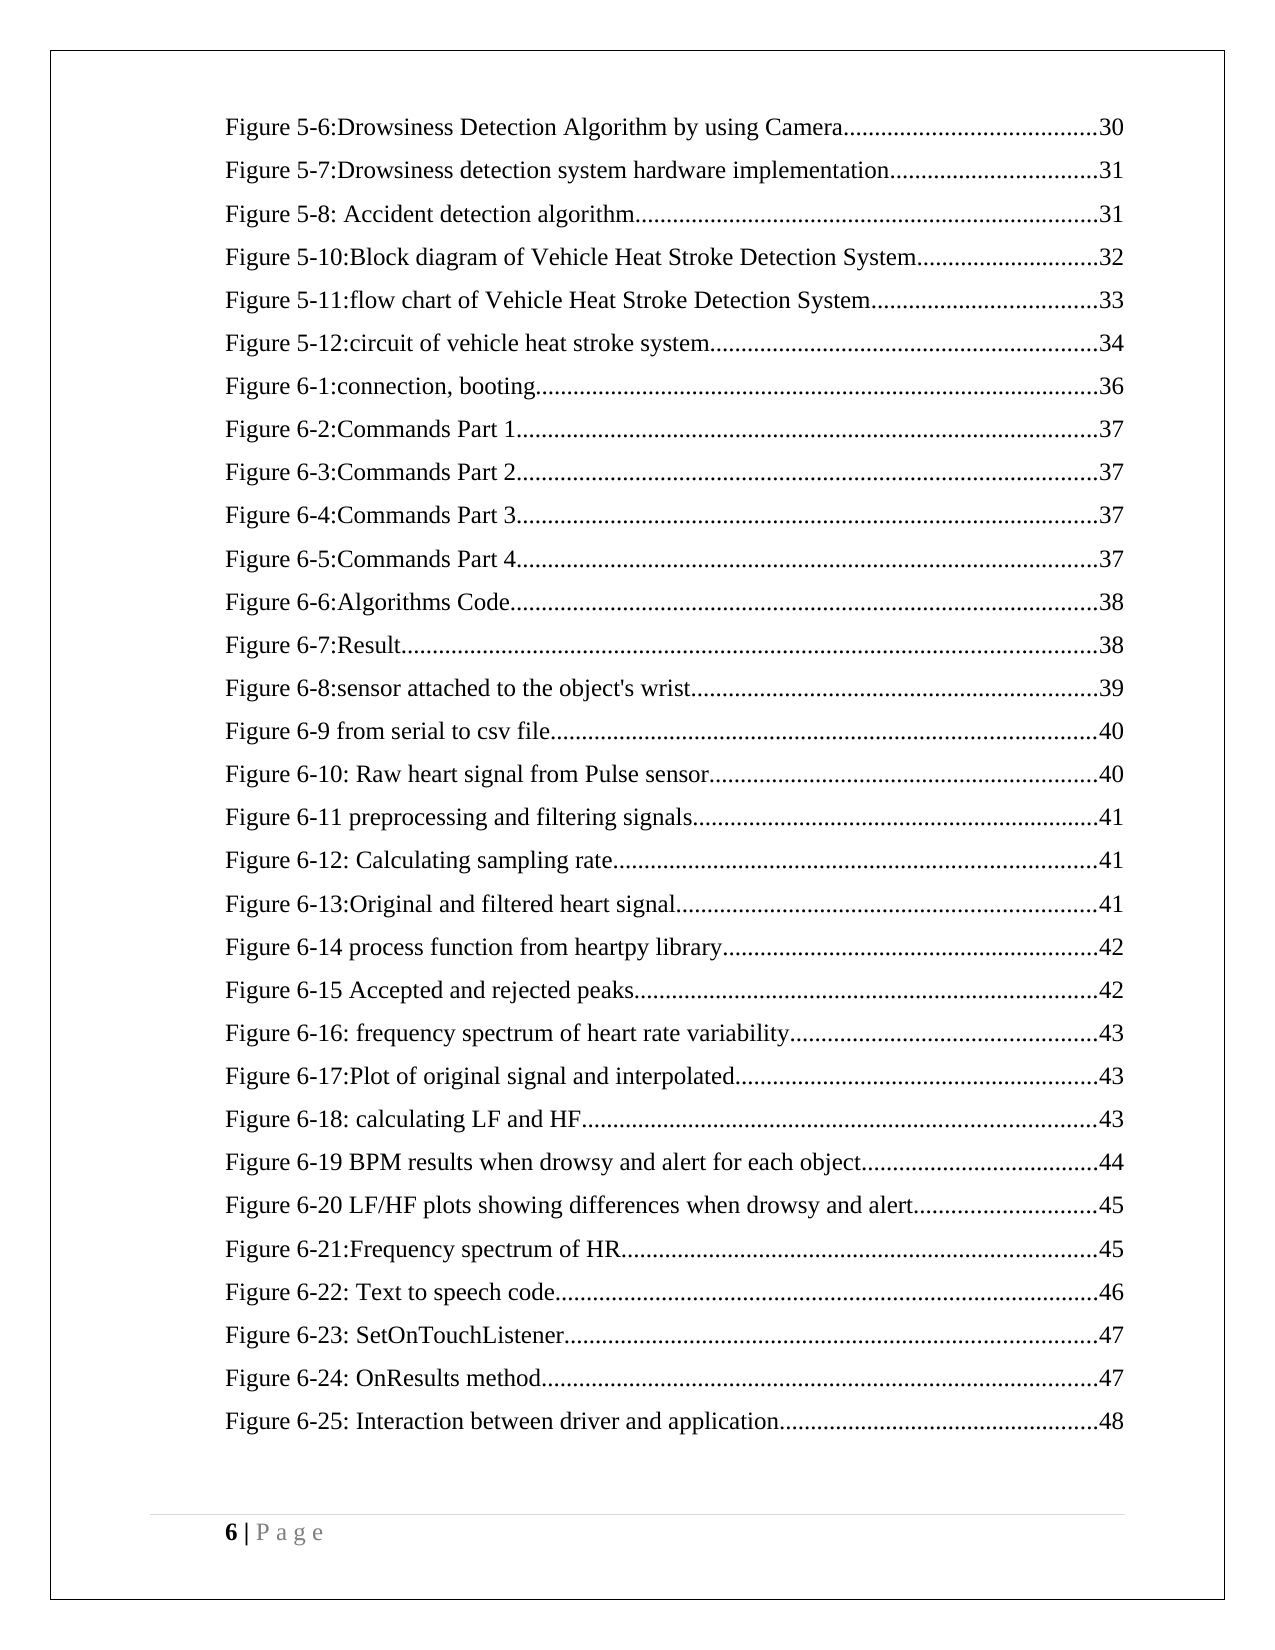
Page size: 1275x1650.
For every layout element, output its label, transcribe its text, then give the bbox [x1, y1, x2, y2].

text Figure ‎6-10: Raw heart signal from Pulse sensor 40 [150, 759, 1125, 788]
text Figure ‎6-22: Text to speech code 46 [150, 1277, 1125, 1306]
text Figure ‎6-14 process function from heartpy library 42 [150, 932, 1125, 961]
text Figure ‎6-2:Commands Part 1 37 [150, 414, 1125, 443]
text Figure ‎6-20 LF/HF plots showing differences when drowsy and alert 45 [150, 1191, 1125, 1219]
text Figure ‎6-4:Commands Part 3 37 [150, 501, 1125, 529]
text Figure ‎6-17:Plot of original signal and interpolated 43 [150, 1061, 1125, 1090]
text Figure ‎6-18: calculating LF and HF 43 [150, 1104, 1125, 1133]
text Figure ‎6-8:sensor attached to the object's wrist 39 [150, 673, 1125, 702]
text Figure ‎5-12:circuit of vehicle heat stroke system 34 [150, 328, 1125, 357]
text Figure ‎6-6:Algorithms Code 38 [150, 587, 1125, 616]
text Figure ‎6-7:Result 38 [150, 630, 1125, 659]
text Figure ‎6-25: Interaction between driver and application 48 [150, 1406, 1125, 1435]
text Figure ‎5-11:flow chart of Vehicle Heat Stroke Detection System 33 [150, 285, 1125, 314]
text Figure ‎6-1:connection, booting 36 [150, 371, 1125, 400]
text Figure ‎5-10:Block diagram of Vehicle Heat Stroke Detection System 32 [150, 242, 1125, 271]
text Figure ‎6-16: frequency spectrum of heart rate variability 43 [150, 1018, 1125, 1047]
text Figure ‎6-5:Commands Part 4 37 [150, 544, 1125, 572]
text Figure ‎6-15 Accepted and rejected peaks 42 [150, 975, 1125, 1004]
text Figure ‎5-6:Drowsiness Detection Algorithm by using Camera 30 [150, 112, 1125, 141]
text Figure ‎6-21:Frequency spectrum of HR 45 [150, 1234, 1125, 1262]
text Figure ‎6-12: Calculating sampling rate 41 [150, 846, 1125, 874]
text Figure ‎6-24: OnResults method 47 [150, 1363, 1125, 1392]
text Figure ‎6-23: SetOnTouchListener 47 [150, 1320, 1125, 1349]
text Figure ‎6-11 preprocessing and filtering signals 41 [150, 802, 1125, 831]
text Figure ‎6-3:Commands Part 2 37 [150, 457, 1125, 486]
text Figure ‎5-8: Accident detection algorithm 31 [150, 199, 1125, 227]
text Figure ‎6-19 BPM results when drowsy and alert for each object 44 [150, 1147, 1125, 1176]
text Figure ‎6-9 from serial to csv file 40 [150, 716, 1125, 745]
text Figure ‎6-13:Original and filtered heart signal 41 [150, 889, 1125, 917]
text Figure ‎5-7:Drowsiness detection system hardware implementation 31 [150, 156, 1125, 184]
